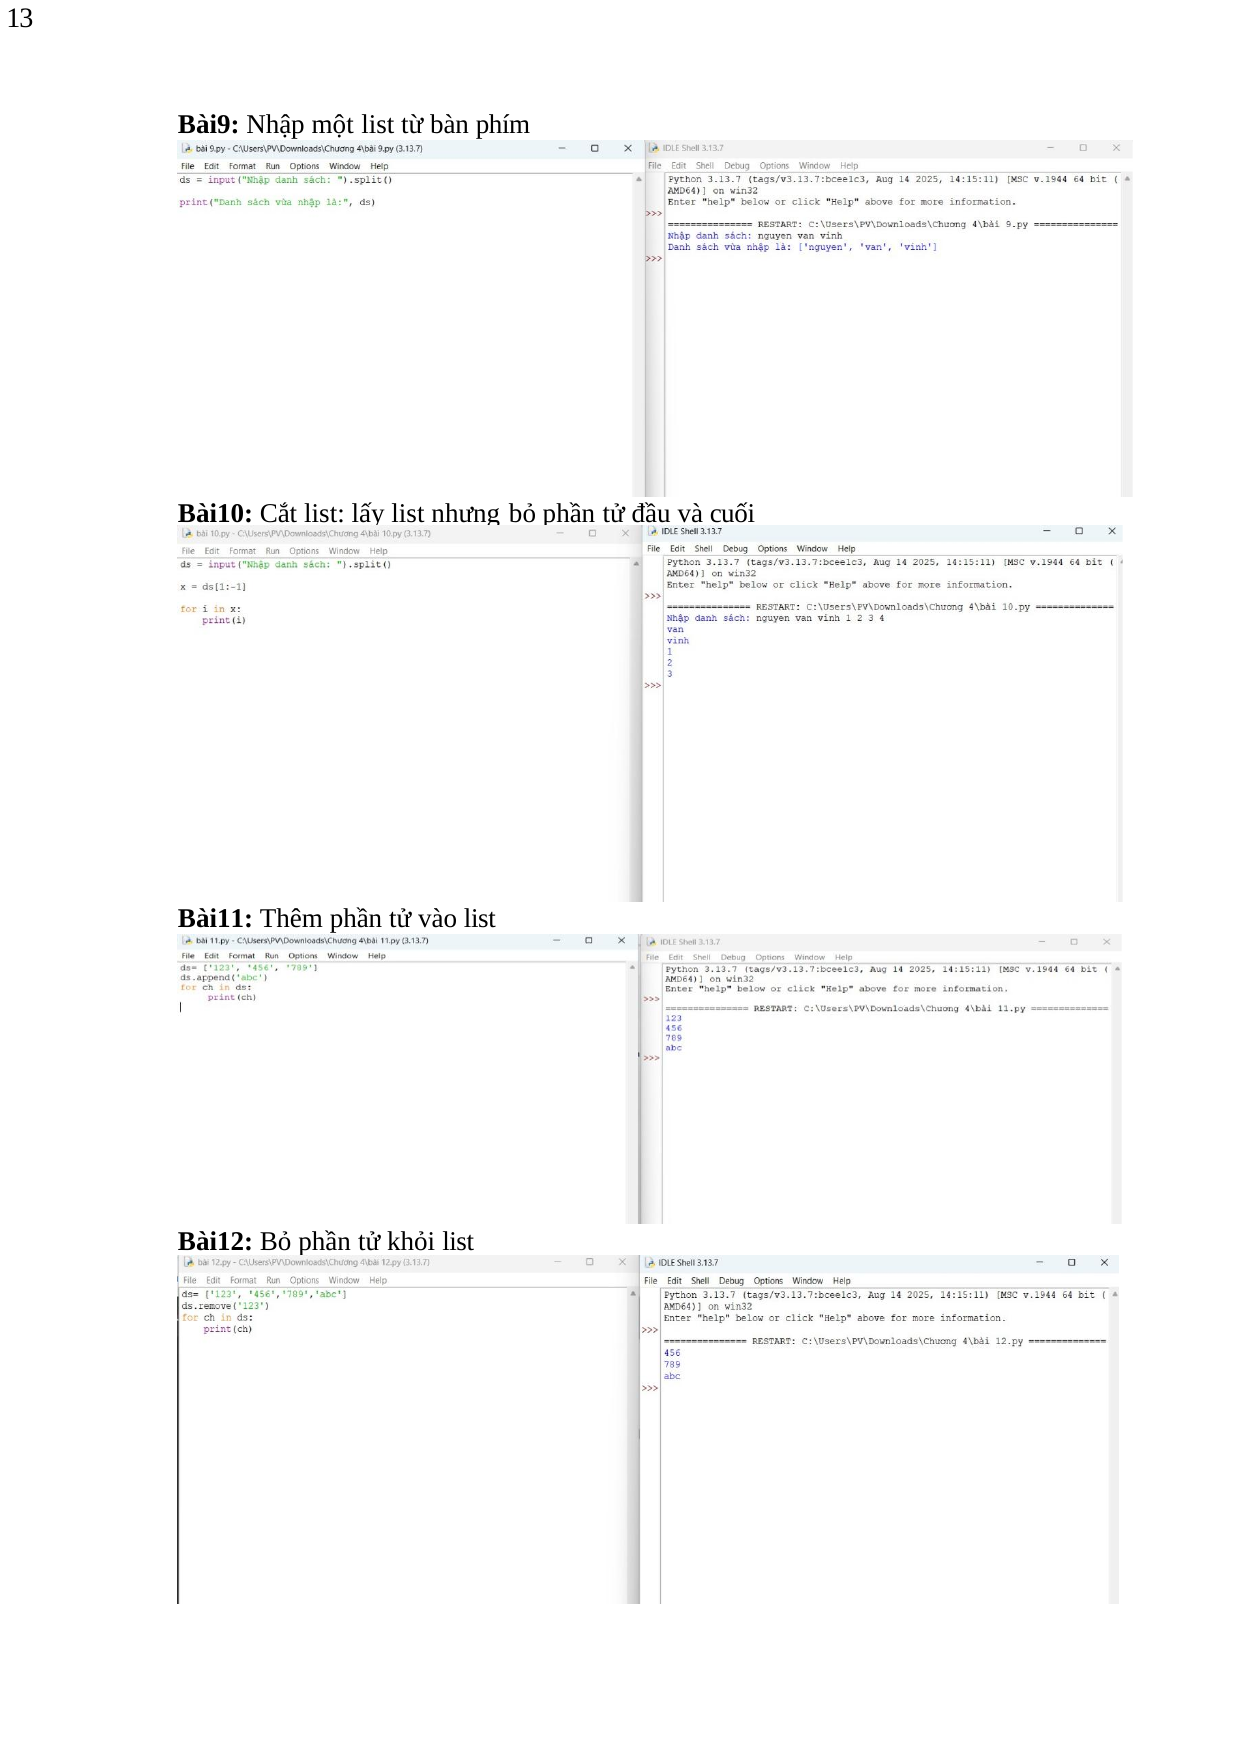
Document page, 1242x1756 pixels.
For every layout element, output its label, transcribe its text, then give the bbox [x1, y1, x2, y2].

text Bài12: Bỏ phần tử khỏi list [178, 934, 1138, 1256]
picture [177, 1255, 1119, 1604]
picture [177, 525, 1123, 902]
text Bài10: Cắt list: lấy list nhưng bỏ phần tử đầu và cuối [178, 139, 1138, 528]
text Bài11: Thêm phần tử vào list [178, 902, 1138, 933]
text Bài9: Nhập một list từ bàn phím [178, 108, 1138, 139]
